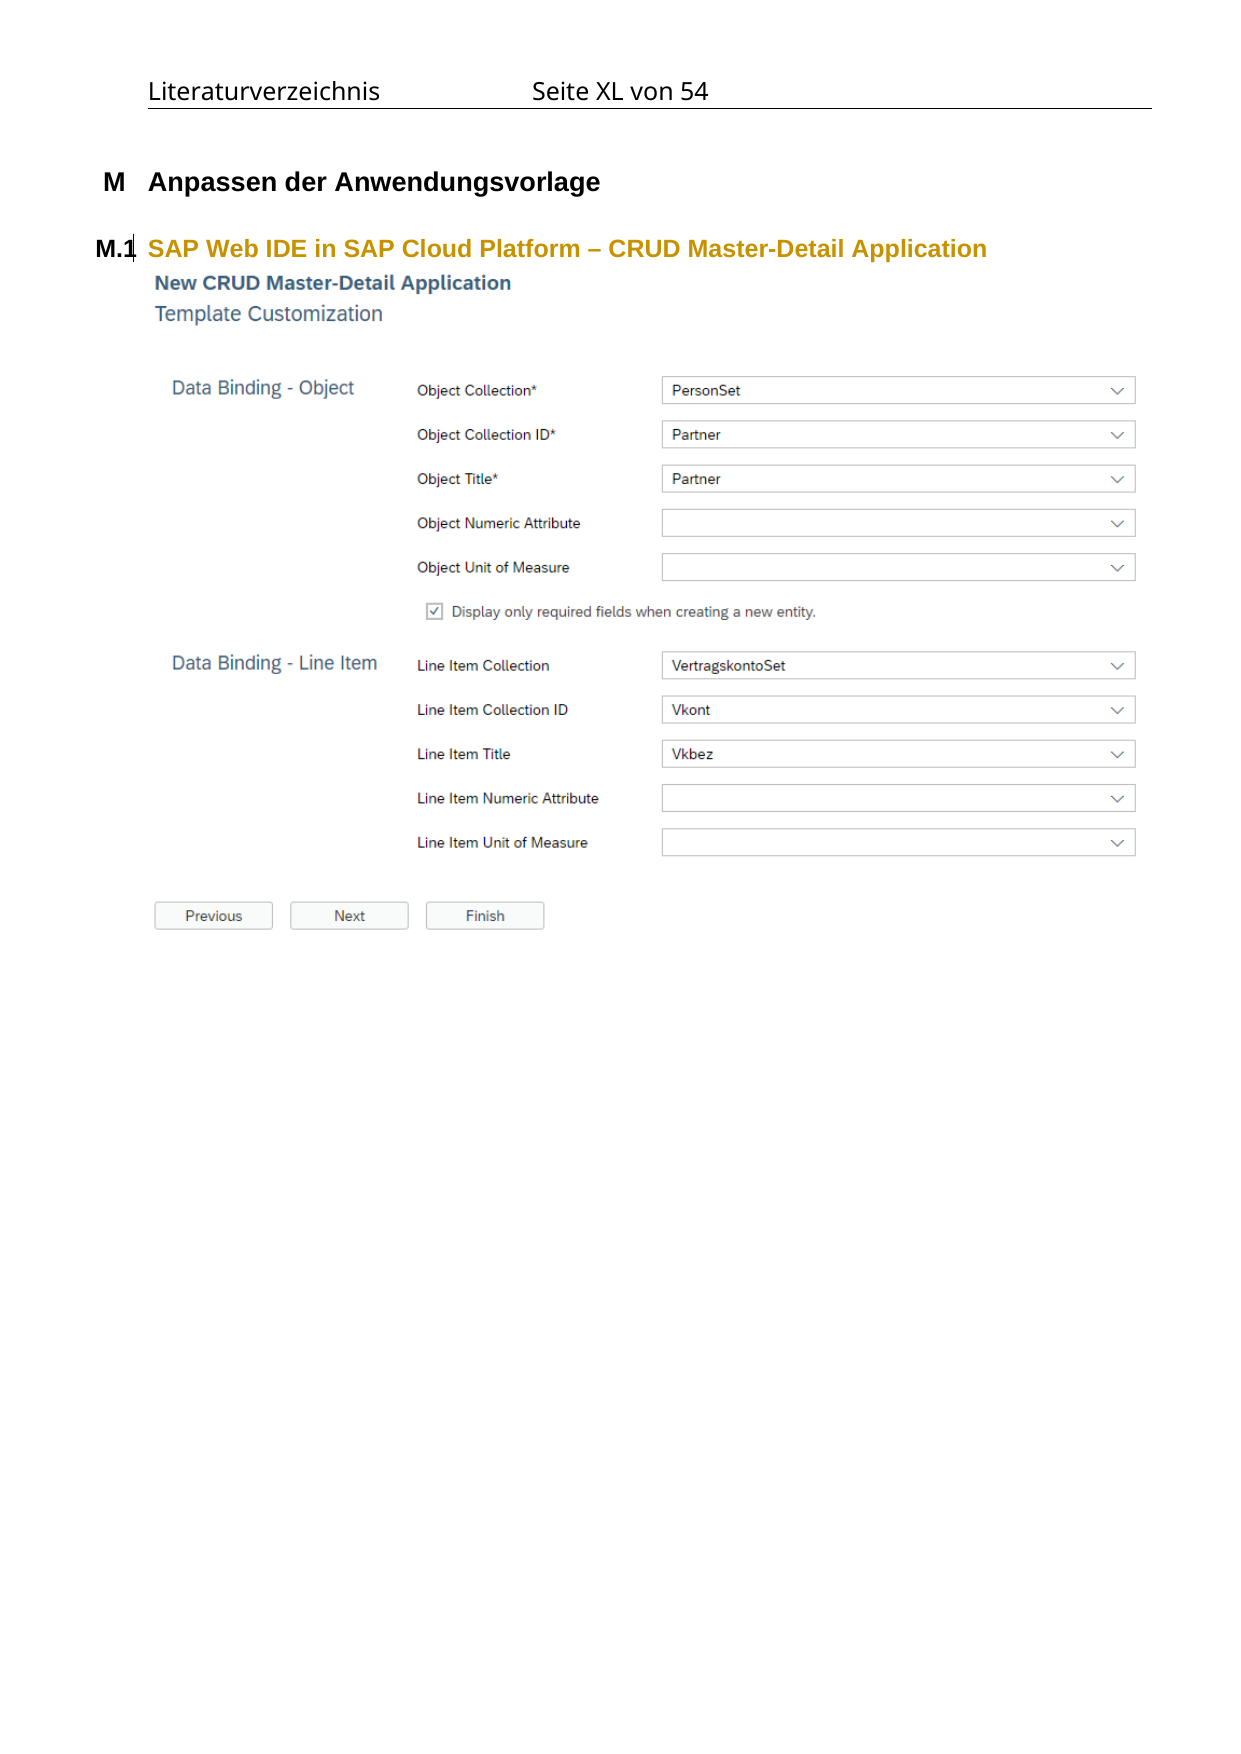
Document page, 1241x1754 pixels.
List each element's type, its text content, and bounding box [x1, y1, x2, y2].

picture [147, 266, 1152, 934]
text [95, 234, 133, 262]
text SAP Web IDE in SAP Cloud Platform – CRUD Master-Detail Application [134, 234, 1152, 262]
text Anpassen der Anwendungsvorlage [103, 166, 1152, 197]
